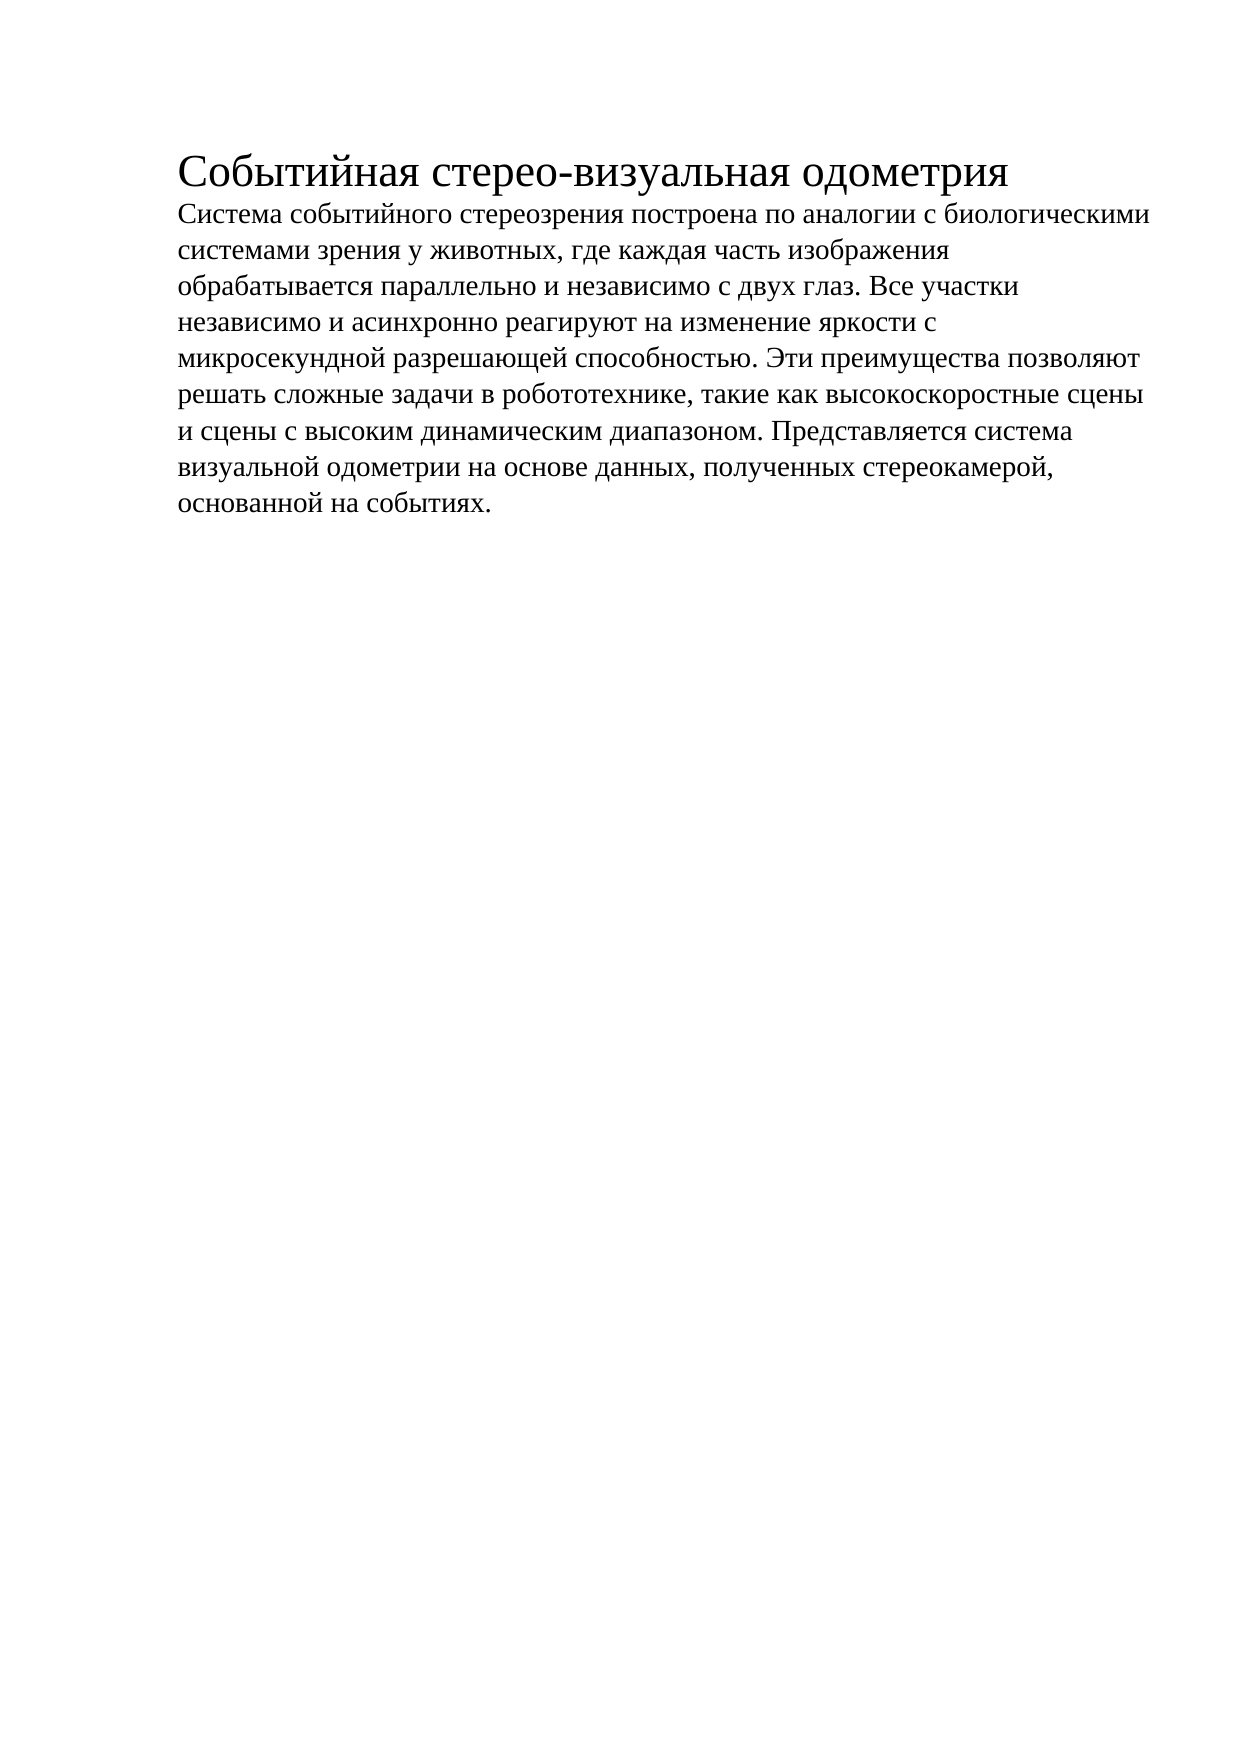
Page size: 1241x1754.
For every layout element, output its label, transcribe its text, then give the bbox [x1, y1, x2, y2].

text Система событийного стереозрения построена по аналогии с биологическими системами зрения у животных, где каждая часть изображения обрабатывается параллельно и независимо с двух глаз. Все участки независимо и асинхронно реагируют на изменение яркости с микросекундной разрешающей способностью. Эти преимущества позволяют решать сложные задачи в робототехнике, такие как высокоскоростные сцены и сцены с высоким динамическим диапазоном. Представляется система визуальной одометрии на основе данных, полученных стереокамерой, основанной на событиях. [177, 196, 1152, 518]
title Событийная стерео-визуальная одометрия [177, 143, 1152, 196]
